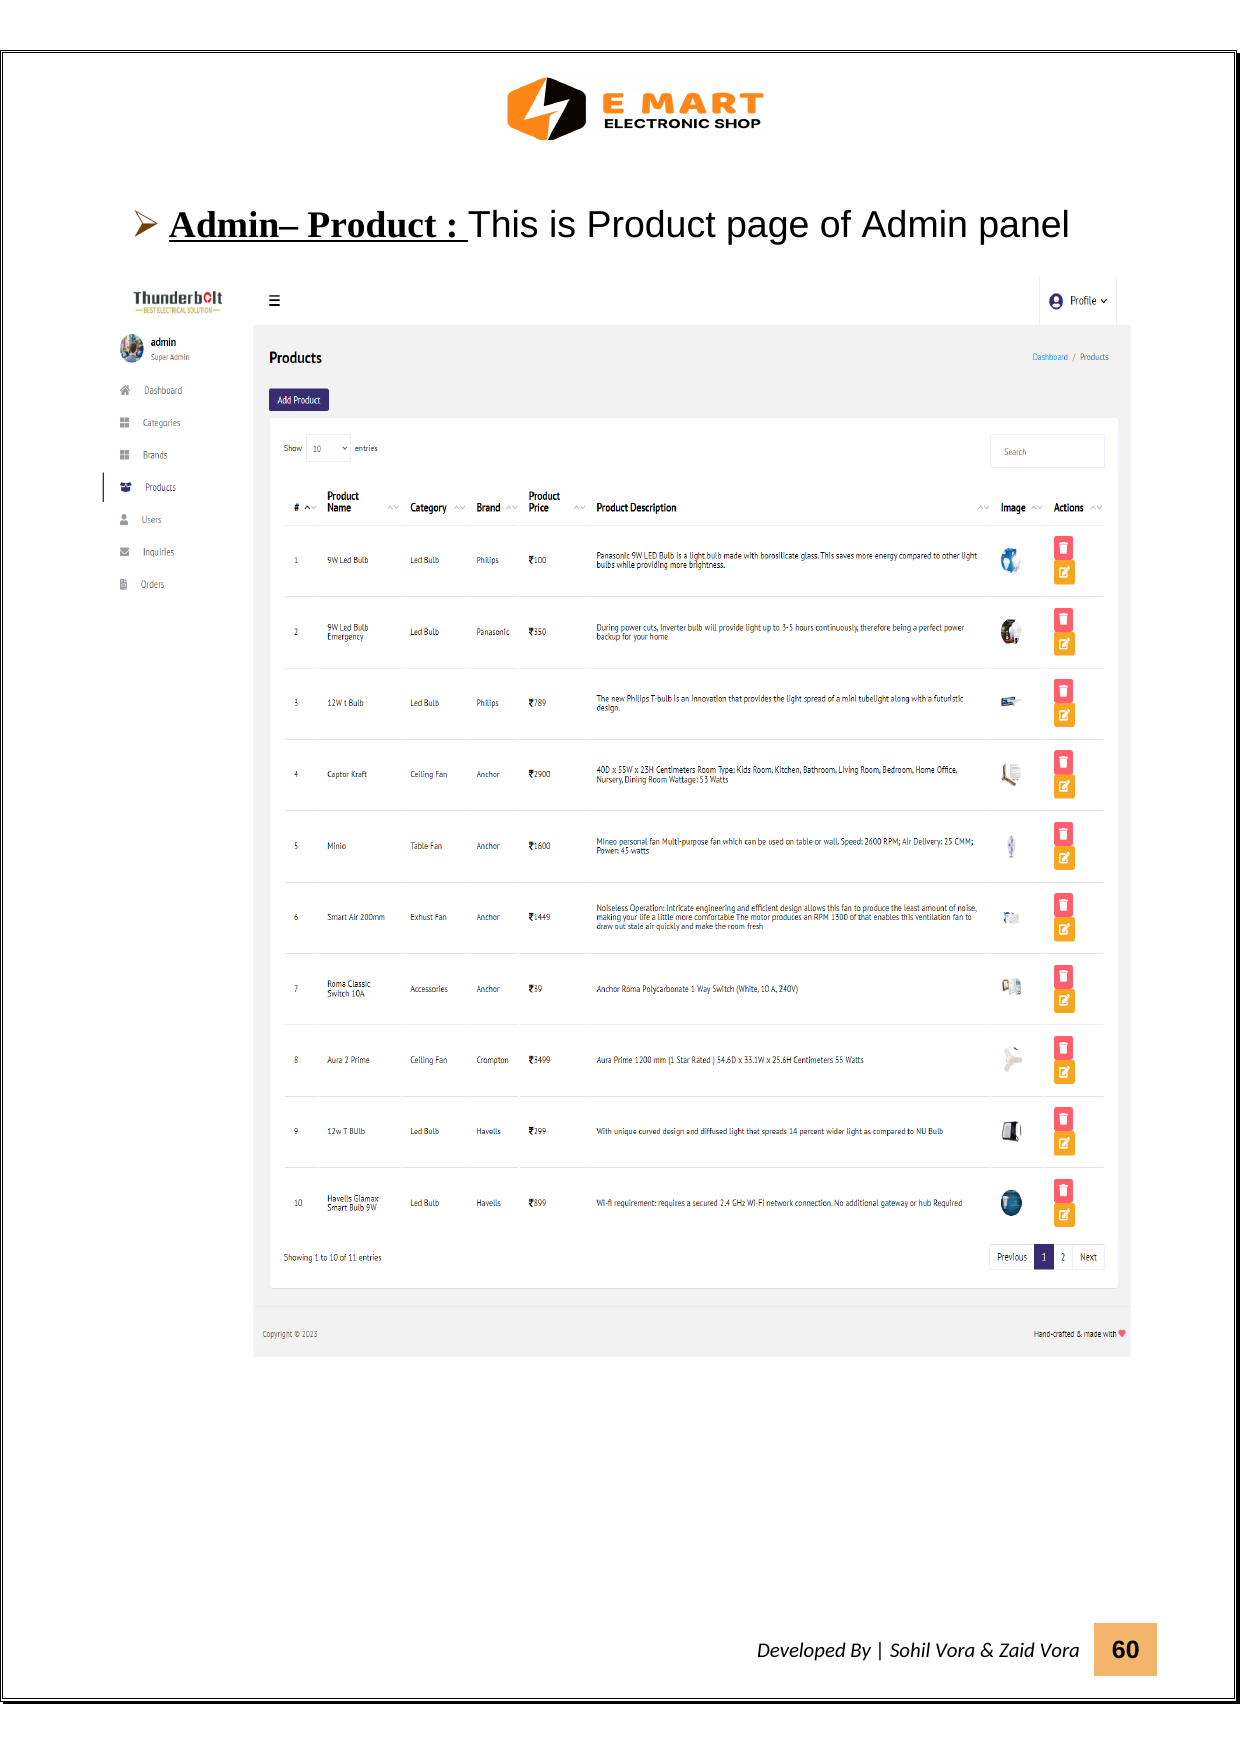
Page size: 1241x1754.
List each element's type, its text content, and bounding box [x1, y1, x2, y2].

list Admin– Product : This is Product page of Admin panel [131, 202, 1234, 246]
picture [102, 276, 1131, 1357]
picture [504, 76, 767, 139]
